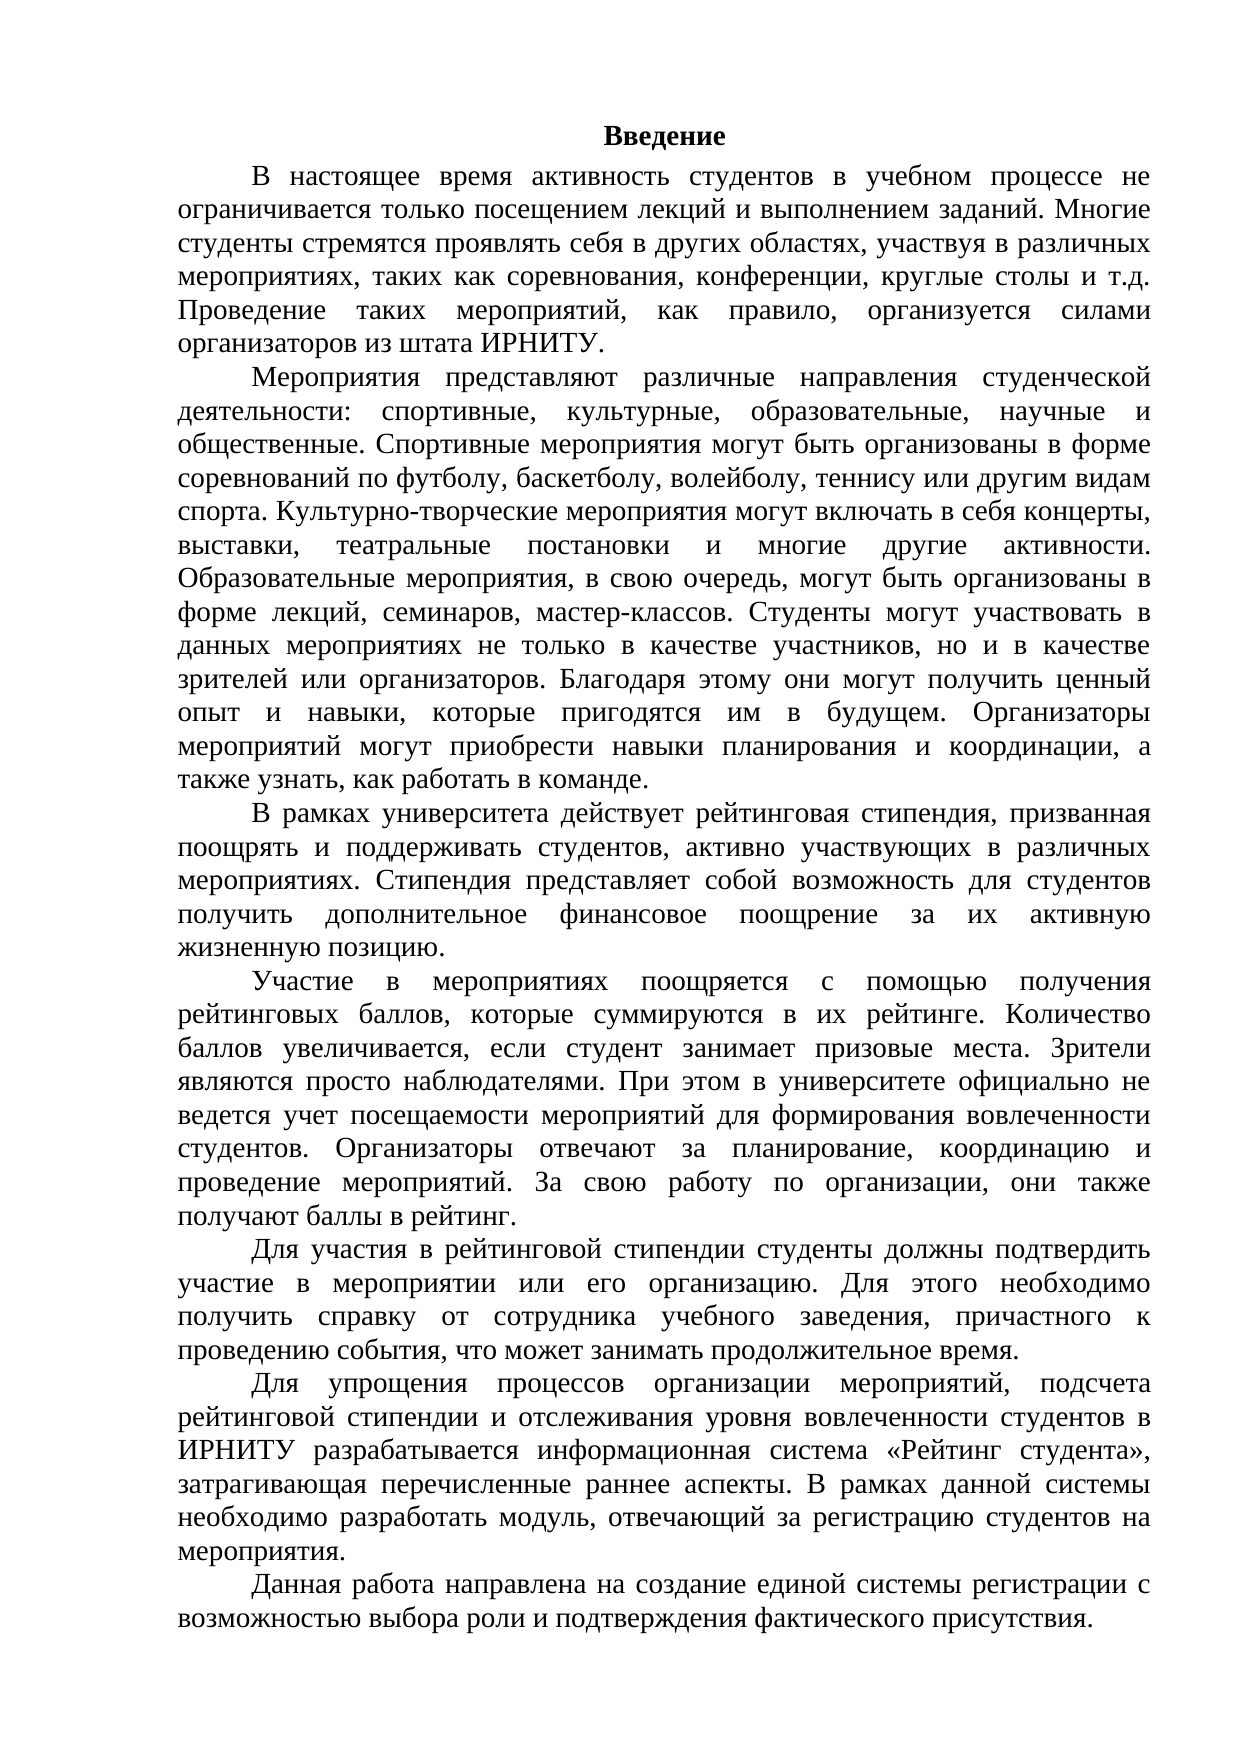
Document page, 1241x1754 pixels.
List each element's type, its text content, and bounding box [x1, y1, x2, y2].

text Для участия в рейтинговой стипендии студенты должны подтвердить участие в мероприятии или его организацию. Для этого необходимо получить справку от сотрудника учебного заведения, причастного к проведению события, что может занимать продолжительное время. [177, 1231, 1152, 1365]
text В настоящее время активность студентов в учебном процессе не ограничивается только посещением лекций и выполнением заданий. Многие студенты стремятся проявлять себя в других областях, участвуя в различных мероприятиях, таких как соревнования, конференции, круглые столы и т.д. Проведение таких мероприятий, как правило, организуется силами организаторов из штата ИРНИТУ. [177, 158, 1152, 359]
text Данная работа направлена на создание единой системы регистрации с возможностью выбора роли и подтверждения фактического присутствия. [177, 1567, 1152, 1634]
text Мероприятия представляют различные направления студенческой деятельности: спортивные, культурные, образовательные, научные и общественные. Спортивные мероприятия могут быть организованы в форме соревнований по футболу, баскетболу, волейболу, теннису или другим видам спорта. Культурно-творческие мероприятия могут включать в себя концерты, выставки, театральные постановки и многие другие активности. Образовательные мероприятия, в свою очередь, могут быть организованы в форме лекций, семинаров, мастер-классов. Студенты могут участвовать в данных мероприятиях не только в качестве участников, но и в качестве зрителей или организаторов. Благодаря этому они могут получить ценный опыт и навыки, которые пригодятся им в будущем. Организаторы мероприятий могут приобрести навыки планирования и координации, а также узнать, как работать в команде. [177, 359, 1152, 795]
text В рамках университета действует рейтинговая стипендия, призванная поощрять и поддерживать студентов, активно участвующих в различных мероприятиях. Стипендия представляет собой возможность для студентов получить дополнительное финансовое поощрение за их активную жизненную позицию. [177, 795, 1152, 963]
text Участие в мероприятиях поощряется с помощью получения рейтинговых баллов, которые суммируются в их рейтинге. Количество баллов увеличивается, если студент занимает призовые места. Зрители являются просто наблюдателями. При этом в университете официально не ведется учет посещаемости мероприятий для формирования вовлеченности студентов. Организаторы отвечают за планирование, координацию и проведение мероприятий. За свою работу по организации, они также получают баллы в рейтинг. [177, 963, 1152, 1231]
text Для упрощения процессов организации мероприятий, подсчета рейтинговой стипендии и отслеживания уровня вовлеченности студентов в ИРНИТУ разрабатывается информационная система «Рейтинг студента», затрагивающая перечисленные раннее аспекты. В рамках данной системы необходимо разработать модуль, отвечающий за регистрацию студентов на мероприятия. [177, 1365, 1152, 1567]
text Введение [177, 118, 1152, 152]
